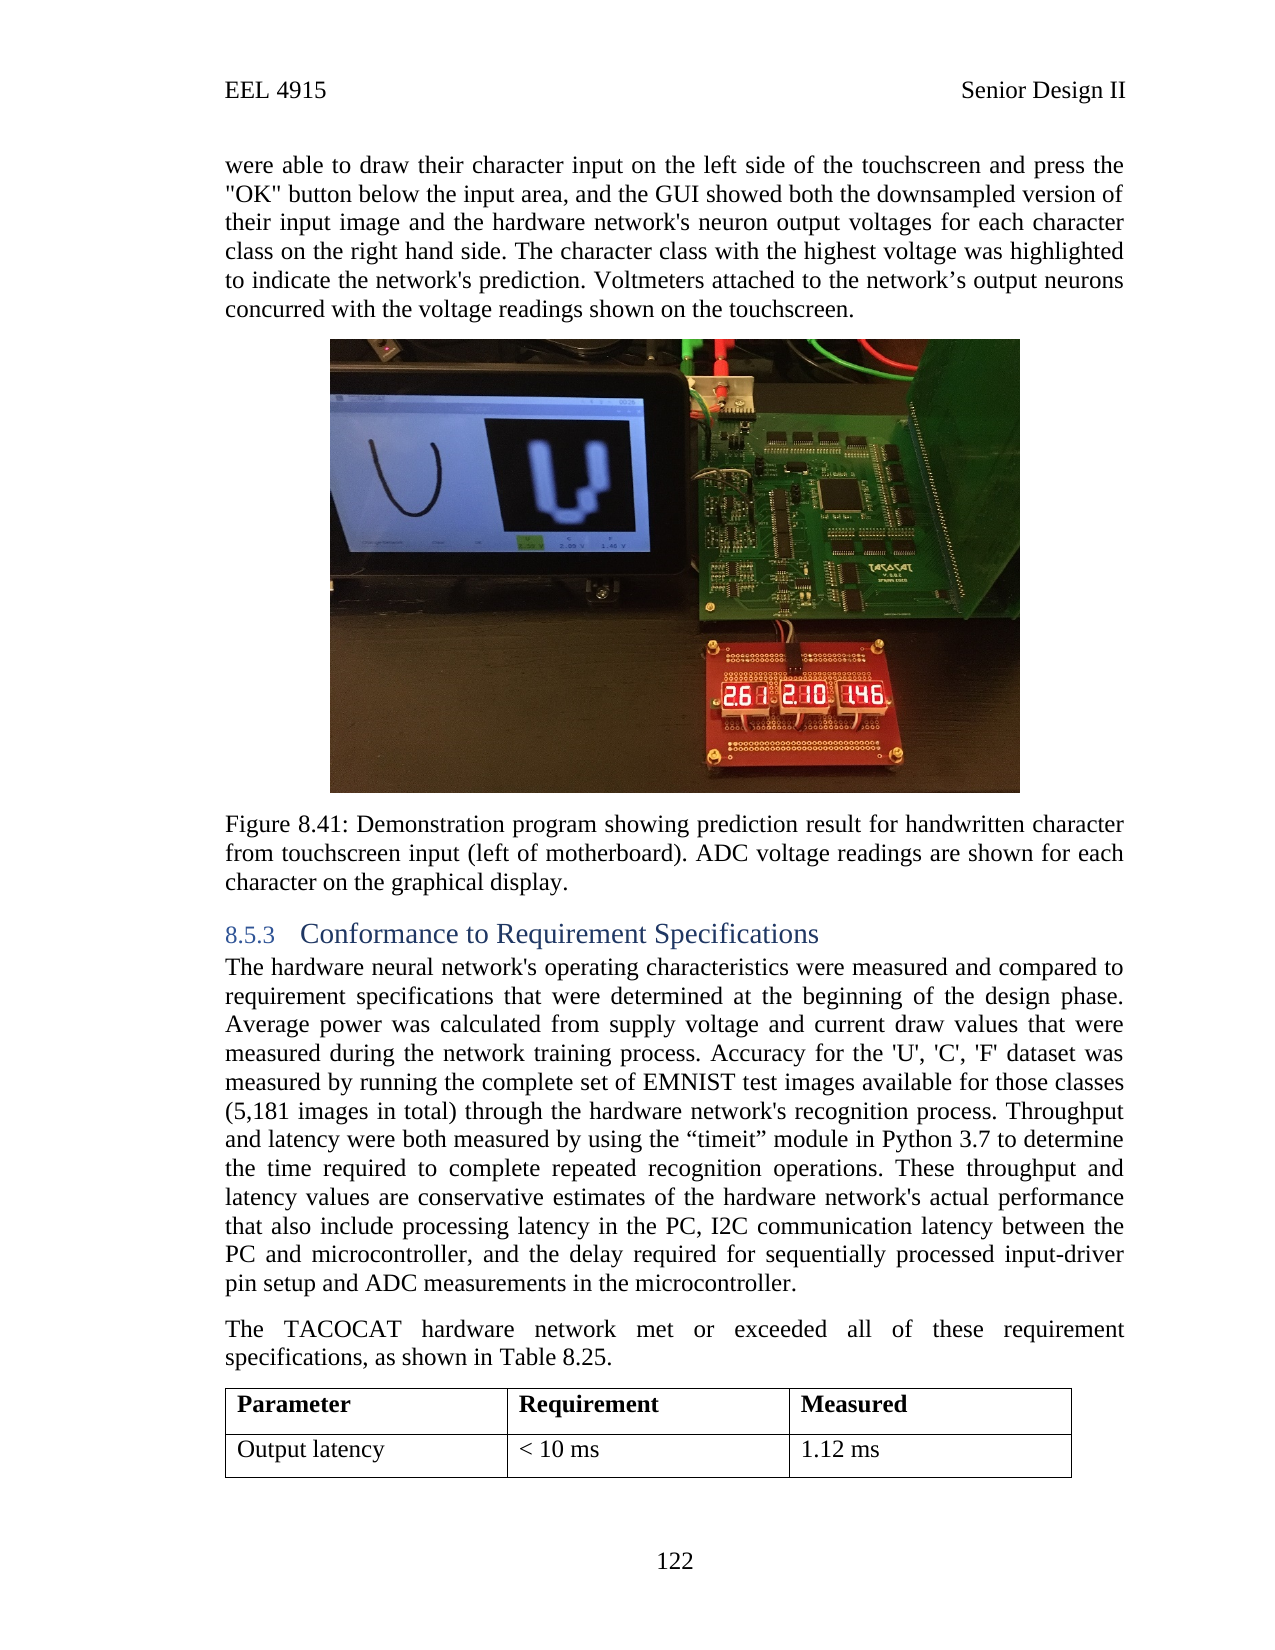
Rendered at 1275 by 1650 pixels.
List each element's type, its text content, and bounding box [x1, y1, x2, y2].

table_header Measured [790, 1389, 1071, 1433]
picture [330, 339, 1020, 793]
subtitle Conformance to Requirement Specifications [225, 917, 1125, 950]
table_cell Output latency [226, 1435, 507, 1477]
text The hardware neural network's operating characteristics were measured and compared to requirement specifications that were determined at the beginning of the design phase. Average power was calculated from supply voltage and current draw values that were measured during the network training process. Accuracy for the 'U', 'C', 'F' dataset was measured by running the complete set of EMNIST test images available for those classes (5,181 images in total) through the hardware network's recognition process. Throughput and latency were both measured by using the “timeit” module in Python 3.7 to determine the time required to complete repeated recognition operations. These throughput and latency values are conservative estimates of the hardware network's actual performance that also include processing latency in the PC, I2C communication latency between the PC and microcontroller, and the delay required for sequentially processed input-driver pin setup and ADC measurements in the microcontroller. [225, 952, 1125, 1297]
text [225, 150, 1125, 322]
table_cell < 10 ms [508, 1435, 789, 1477]
table_cell 1.12 ms [790, 1435, 1071, 1477]
table_header Requirement [508, 1389, 789, 1433]
table_header Parameter [226, 1389, 507, 1433]
